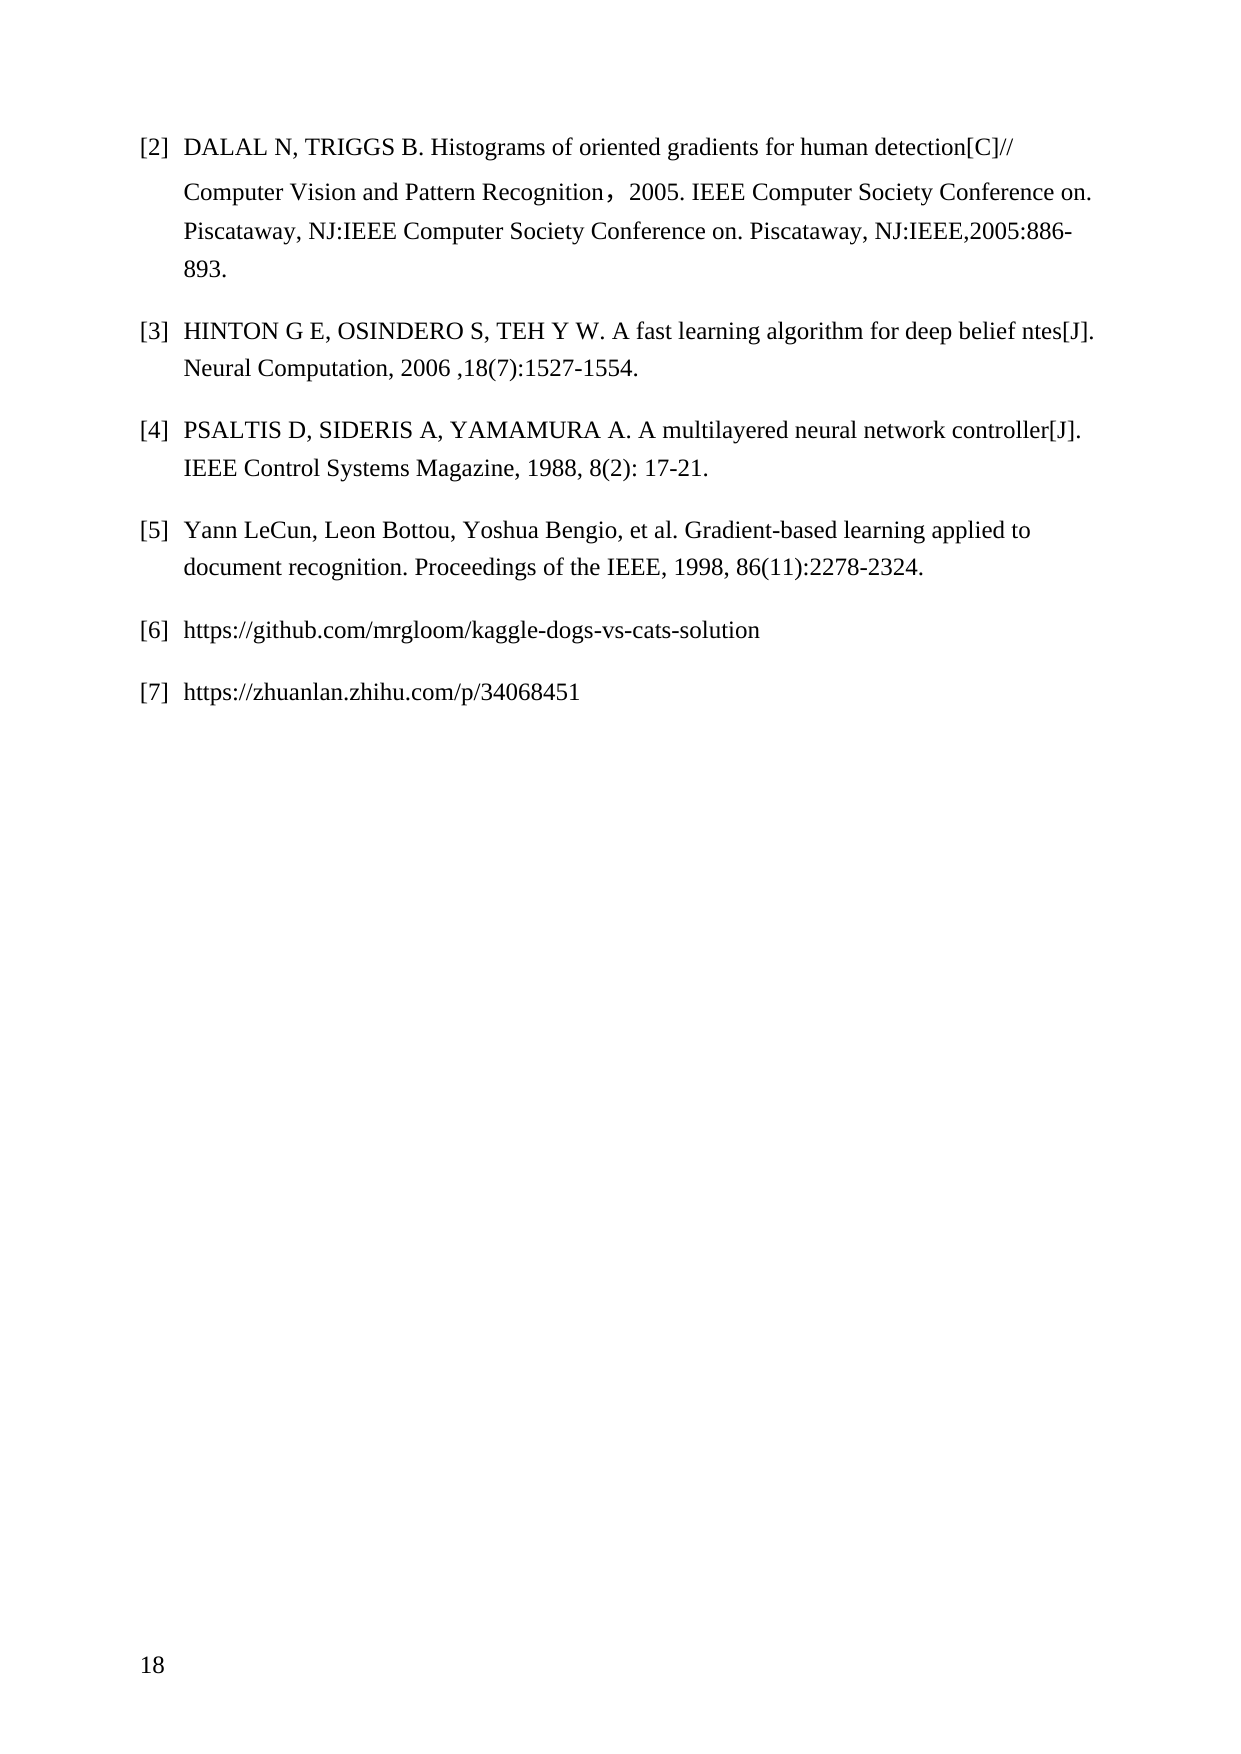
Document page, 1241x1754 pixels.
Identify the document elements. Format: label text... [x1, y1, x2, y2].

list https://github.com/mrgloom/kaggle-dogs-vs-cats-solution [139, 615, 1101, 643]
list DALAL N, TRIGGS B. Histograms of oriented gradients for human detection[C]// Computer Vision and Pattern Recognition，2005. IEEE Computer Society Conference on. Piscataway, NJ:IEEE Computer Society Conference on. Piscataway, NJ:IEEE,2005:886-893. [139, 132, 1101, 282]
list HINTON G E, OSINDERO S, TEH Y W. A fast learning algorithm for deep belief ntes[J]. Neural Computation, 2006 ,18(7):1527-1554. [139, 316, 1101, 382]
list Yann LeCun, Leon Bottou, Yoshua Bengio, et al. Gradient-based learning applied to document recognition. Proceedings of the IEEE, 1998, 86(11):2278-2324. [139, 515, 1101, 581]
list https://zhuanlan.zhihu.com/p/34068451 [139, 677, 1101, 706]
list PSALTIS D, SIDERIS A, YAMAMURA A. A multilayered neural network controller[J]. IEEE Control Systems Magazine, 1988, 8(2): 17-21. [139, 416, 1101, 482]
